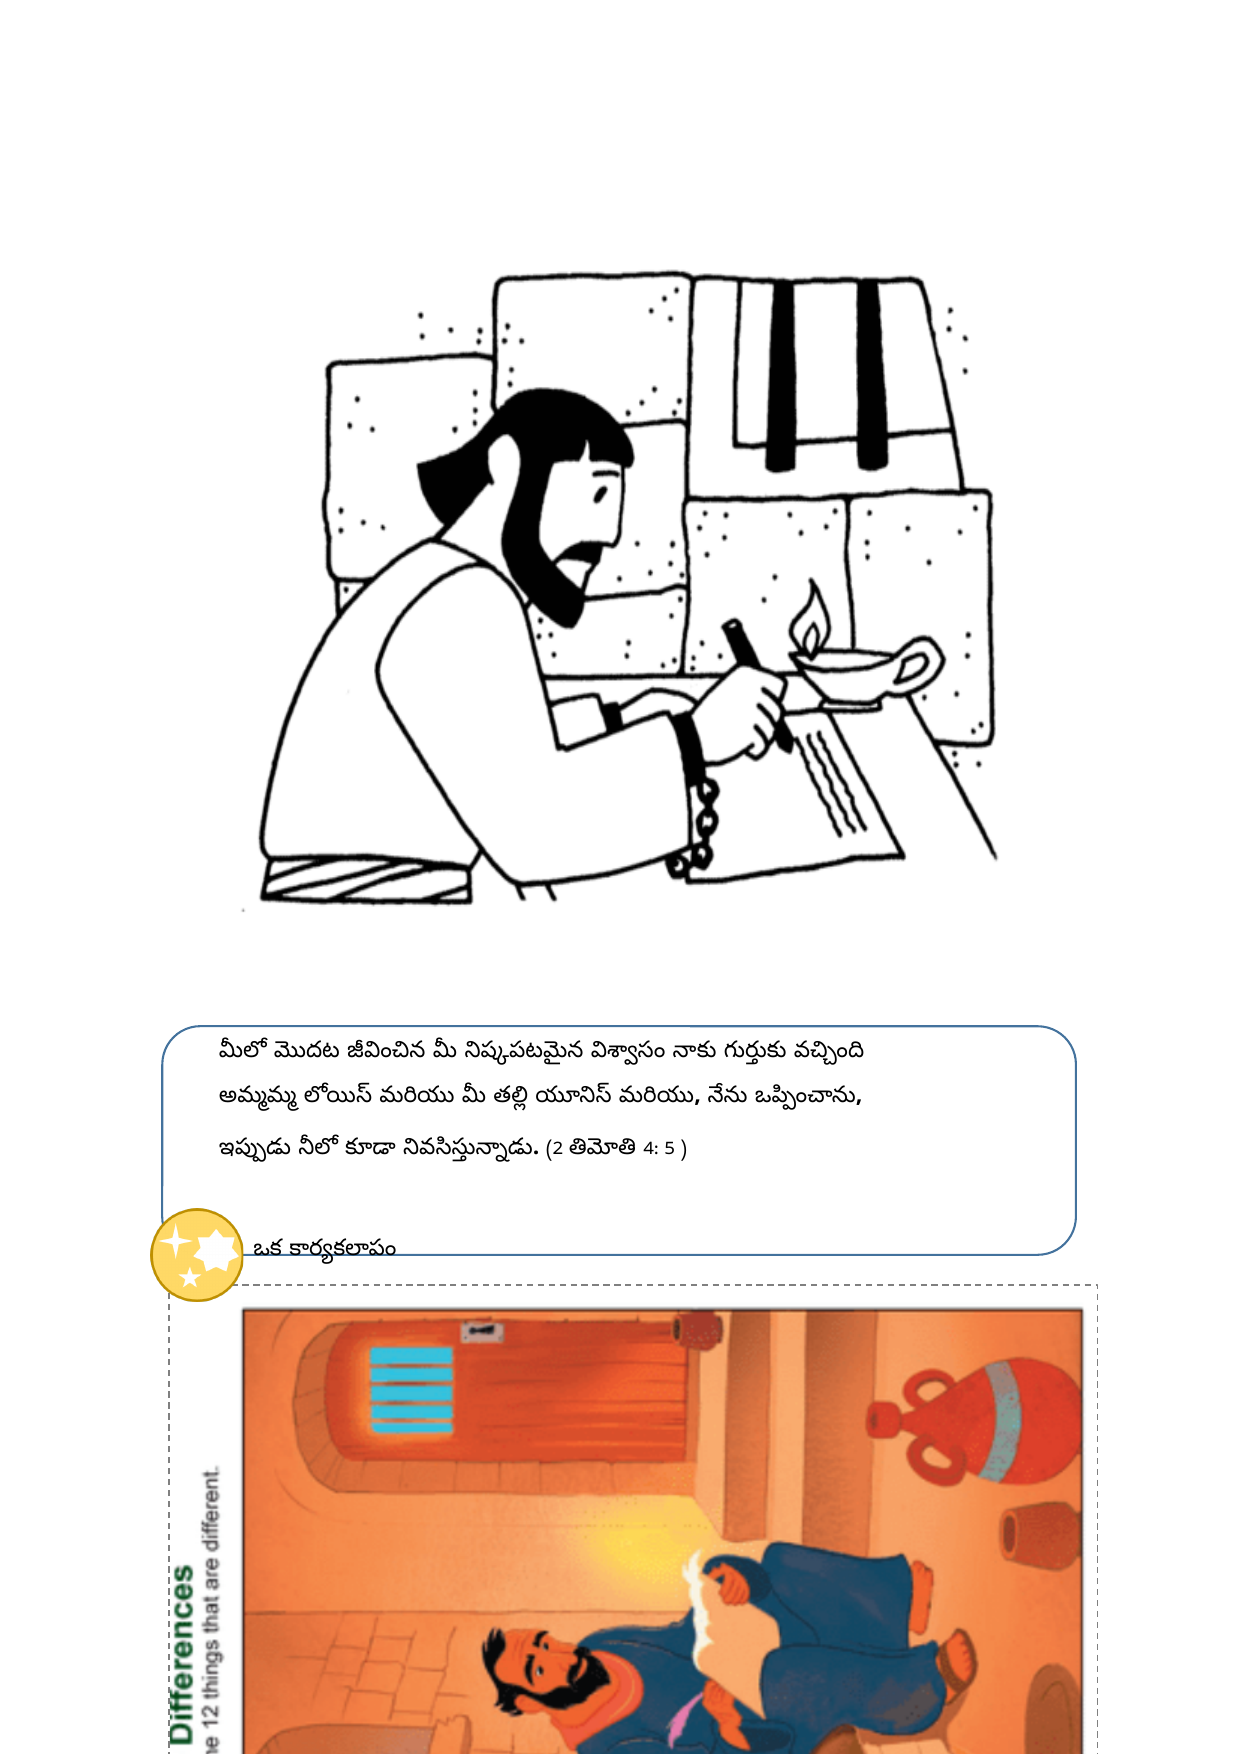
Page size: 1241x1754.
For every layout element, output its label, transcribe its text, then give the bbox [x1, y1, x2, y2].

text అమ్మమ్మ లోయిస్ మరియు మీ తల్లి యూనిస్ మరియు, నేను ఒప్పించాను, [150, 1081, 1090, 1114]
text మీలో మొదట జీవించిన మీ నిష్కపటమైన విశ్వాసం నాకు గుర్తుకు వచ్చింది [150, 1036, 1090, 1063]
text ఒక కార్యకలాపం [244, 1234, 1090, 1261]
picture [150, 225, 1123, 934]
picture [150, 1208, 1097, 1754]
text ఇప్పుడు నీలో కూడా నివసిస్తున్నాడు. (2 తిమోతి 4: 5 ) [150, 1133, 1090, 1165]
